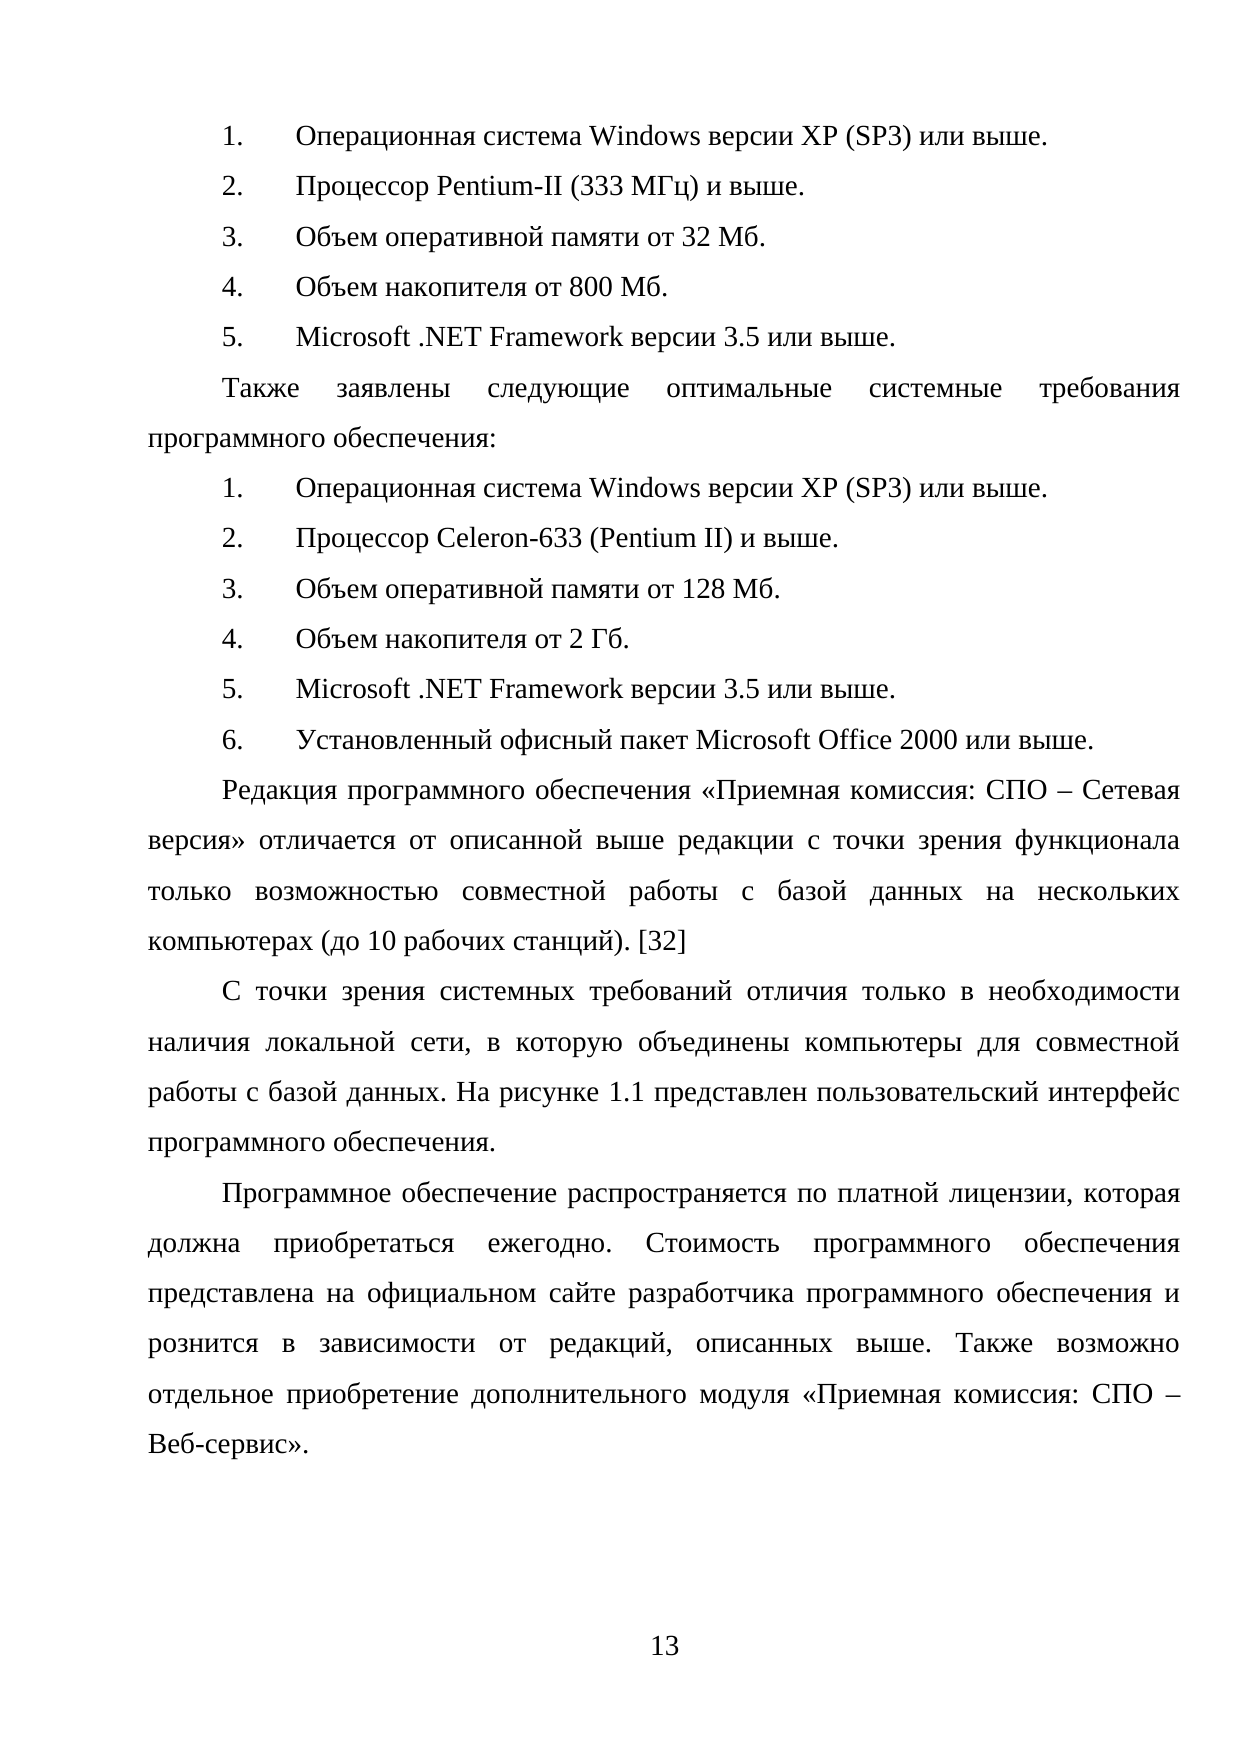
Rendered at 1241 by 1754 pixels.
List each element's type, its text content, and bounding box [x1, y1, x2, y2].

list С точки зрения системных требований отличия только в необходимости наличия локальной сети, в которую объединены компьютеры для совместной работы с базой данных. На рисунке 1.1 представлен пользовательский интерфейс программного обеспечения. [148, 973, 1181, 1158]
list Microsoft .NET Framework версии 3.5 или выше. [148, 672, 1181, 705]
list Программное обеспечение распространяется по платной лицензии, которая должна приобретаться ежегодно. Стоимость программного обеспечения представлена на официальном сайте разработчика программного обеспечения и рознится в зависимости от редакций, описанных выше. Также возможно отдельное приобретение дополнительного модуля «Приемная комиссия: СПО – Веб-сервис». [148, 1175, 1181, 1460]
list Операционная система Windows версии XP (SP3) или выше. [148, 470, 1181, 504]
list Microsoft .NET Framework версии 3.5 или выше. [148, 319, 1181, 353]
list Объем оперативной памяти от 32 Мб. [148, 219, 1181, 252]
list Операционная система Windows версии XP (SP3) или выше. [148, 118, 1181, 152]
list Установленный офисный пакет Microsoft Office 2000 или выше. [148, 722, 1181, 755]
list Редакция программного обеспечения «Приемная комиссия: СПО – Сетевая версия» отличается от описанной выше редакции с точки зрения функционала только возможностью совместной работы с базой данных на нескольких компьютерах (до 10 рабочих станций). [32] [148, 772, 1181, 957]
list Объем накопителя от 800 Мб. [148, 269, 1181, 303]
list Также заявлены следующие оптимальные системные требования программного обеспечения: [148, 370, 1181, 453]
list Процессор Celeron-633 (Pentium II) и выше. [148, 521, 1181, 554]
list Процессор Pentium-II (333 МГц) и выше. [148, 168, 1181, 202]
list Объем накопителя от 2 Гб. [148, 621, 1181, 655]
list Объем оперативной памяти от 128 Мб. [148, 571, 1181, 604]
